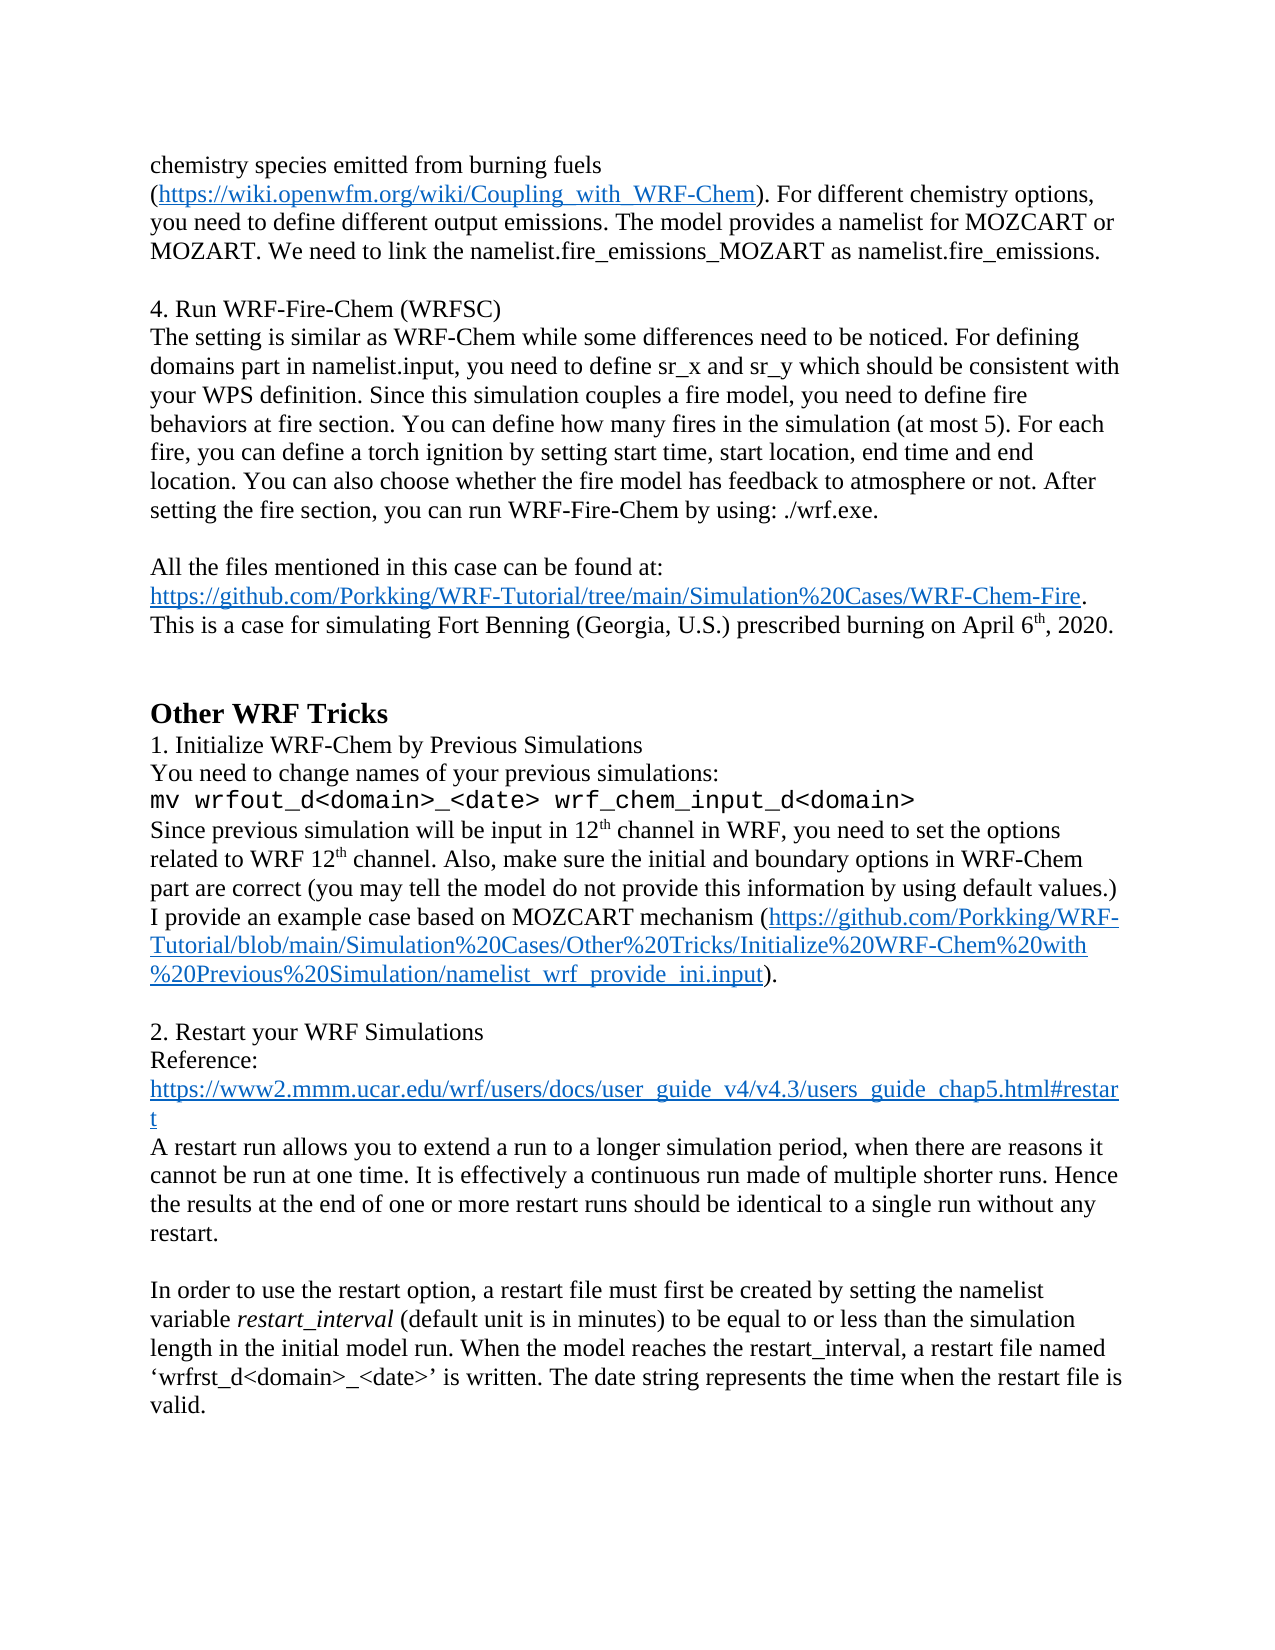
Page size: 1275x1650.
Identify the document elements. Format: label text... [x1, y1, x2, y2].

text 1. Initialize WRF-Chem by Previous Simulations [150, 730, 1125, 758]
text Reference: https://www2.mmm.ucar.edu/wrf/users/docs/user_guide_v4/v4.3/users_guide_chap5.html#restart [150, 1046, 1125, 1132]
text A restart run allows you to extend a run to a longer simulation period, when there are reasons it cannot be run at one time. It is effectively a continuous run made of multiple shorter runs. Hence the results at the end of one or more restart runs should be identical to a single run without any restart. [150, 1132, 1125, 1247]
text The setting is similar as WRF-Chem while some differences need to be noticed. For defining domains part in namelist.input, you need to define sr_x and sr_y which should be consistent with your WPS definition. Since this simulation couples a fire model, you need to define fire behaviors at fire section. You can define how many fires in the simulation (at most 5). For each fire, you can define a torch ignition by setting start time, start location, end time and end location. You can also choose whether the fire model has feedback to atmosphere or not. After setting the fire section, you can run WRF-Fire-Chem by using: ./wrf.exe. [150, 322, 1125, 524]
text 4. Run WRF-Fire-Chem (WRFSC) [150, 294, 1125, 322]
text mv wrfout_d<domain>_<date> wrf_chem_input_d<domain> [150, 787, 1125, 816]
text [150, 150, 1125, 265]
text You need to change names of your previous simulations: [150, 758, 1125, 787]
text In order to use the restart option, a restart file must first be created by setting the namelist variable restart_interval (default unit is in minutes) to be equal to or less than the simulation length in the initial model run. When the model reaches the restart_interval, a restart file named ‘wrfrst_d<domain>_<date>’ is written. The date string represents the time when the restart file is valid. [150, 1276, 1125, 1419]
text Since previous simulation will be input in 12th channel in WRF, you need to set the options related to WRF 12th channel. Also, make sure the initial and boundary options in WRF-Chem part are correct (you may tell the model do not provide this information by using default values.) I provide an example case based on MOZCART mechanism (https://github.com/Porkking/WRF-Tutorial/blob/main/Simulation%20Cases/Other%20Tricks/Initialize%20WRF-Chem%20with%20Previous%20Simulation/namelist_wrf_provide_ini.input). [150, 816, 1125, 988]
text All the files mentioned in this case can be found at: https://github.com/Porkking/WRF-Tutorial/tree/main/Simulation%20Cases/WRF-Chem-Fire. This is a case for simulating Fort Benning (Georgia, U.S.) prescribed burning on April 6th, 2020. [150, 552, 1125, 639]
text 2. Restart your WRF Simulations [150, 1017, 1125, 1046]
text Other WRF Tricks [150, 696, 1125, 730]
